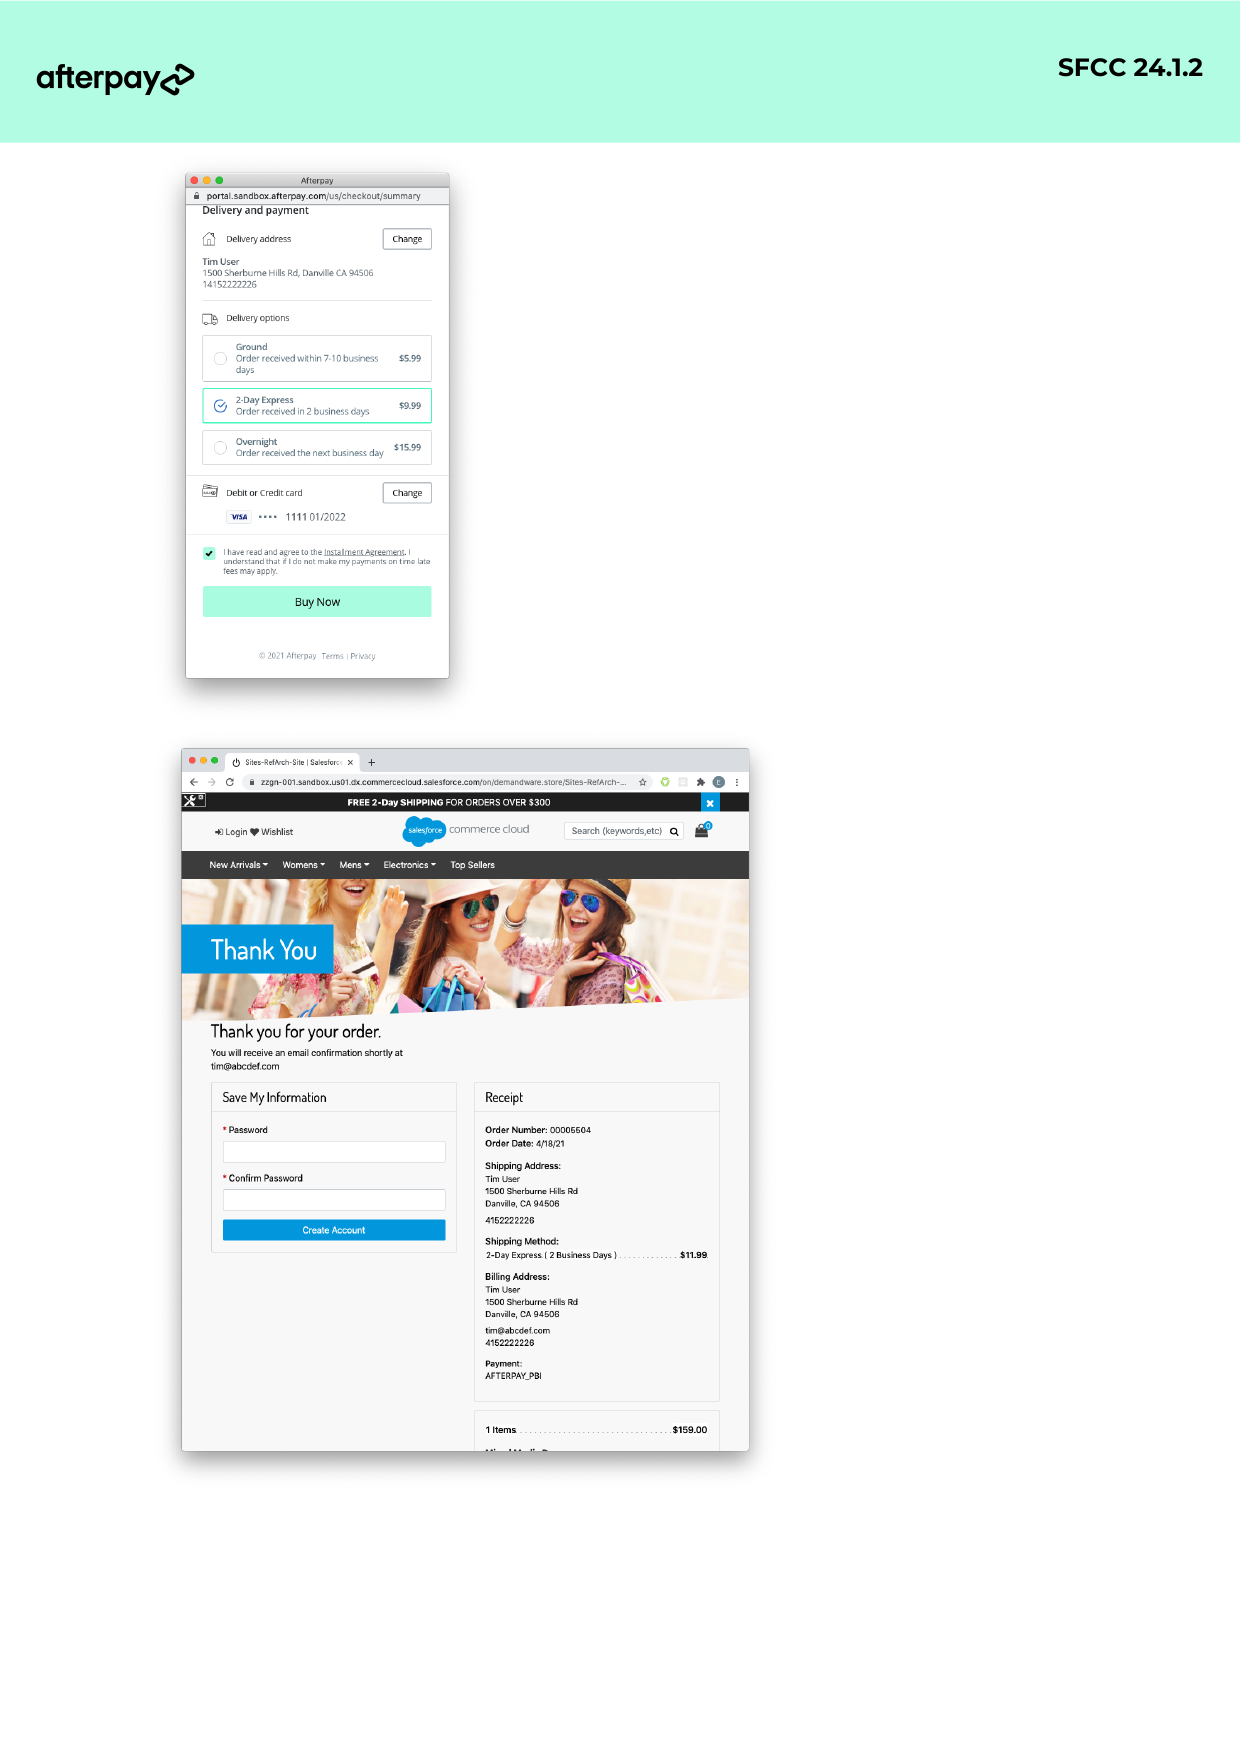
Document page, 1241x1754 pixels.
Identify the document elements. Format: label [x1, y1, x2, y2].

picture [7, 40, 224, 103]
picture [150, 150, 484, 725]
picture [150, 728, 780, 1492]
